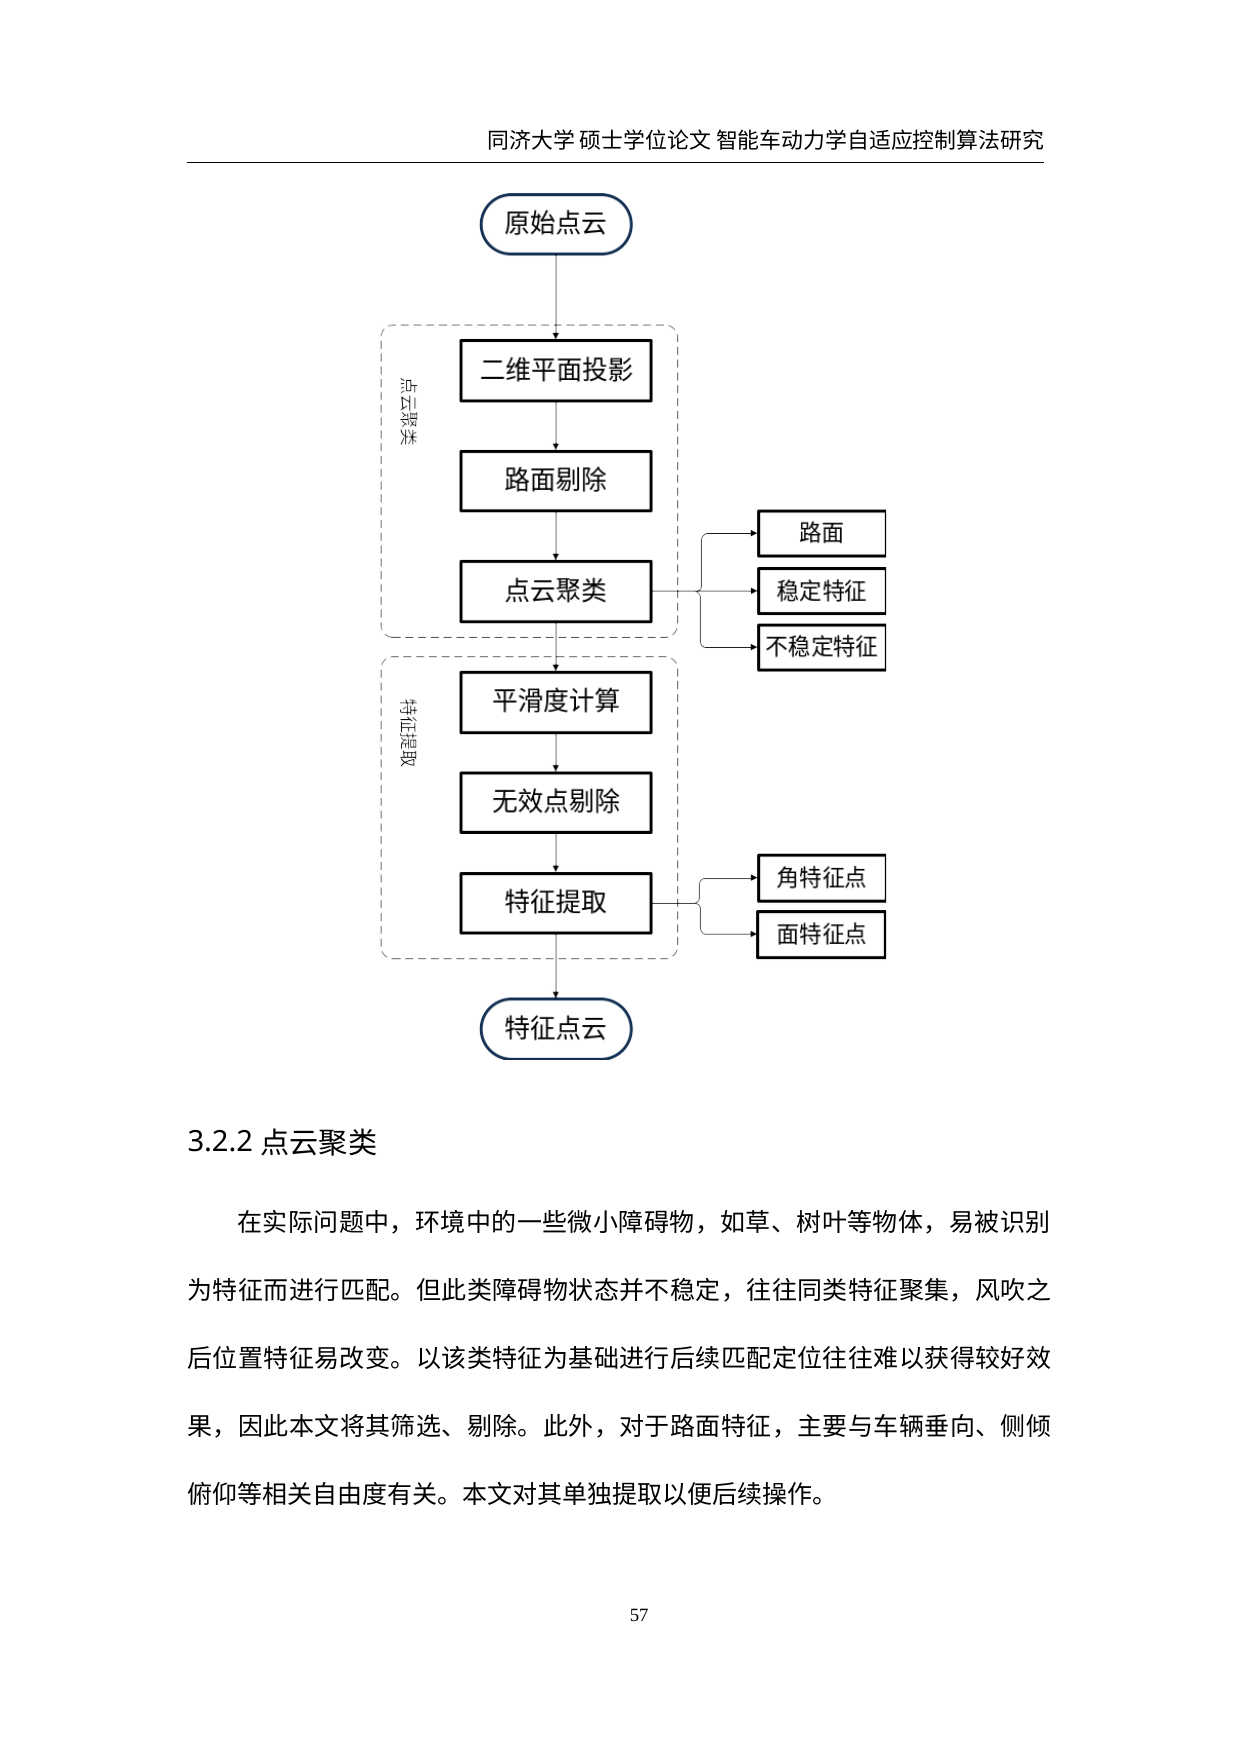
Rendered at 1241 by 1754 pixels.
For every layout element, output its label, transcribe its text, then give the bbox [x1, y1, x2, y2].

text 3.2.2 点云聚类 [187, 1106, 1053, 1174]
text 在实际问题中，环境中的一些微小障碍物，如草、树叶等物体，易被识别为特征而进行匹配。但此类障碍物状态并不稳定，往往同类特征聚集，风吹之后位置特征易改变。以该类特征为基础进行后续匹配定位往往难以获得较好效果，因此本文将其筛选、剔除。此外，对于路面特征，主要与车辆垂向、侧倾、俯仰等相关自由度有关。本文对其单独提取以便后续操作。 [187, 1187, 1053, 1526]
